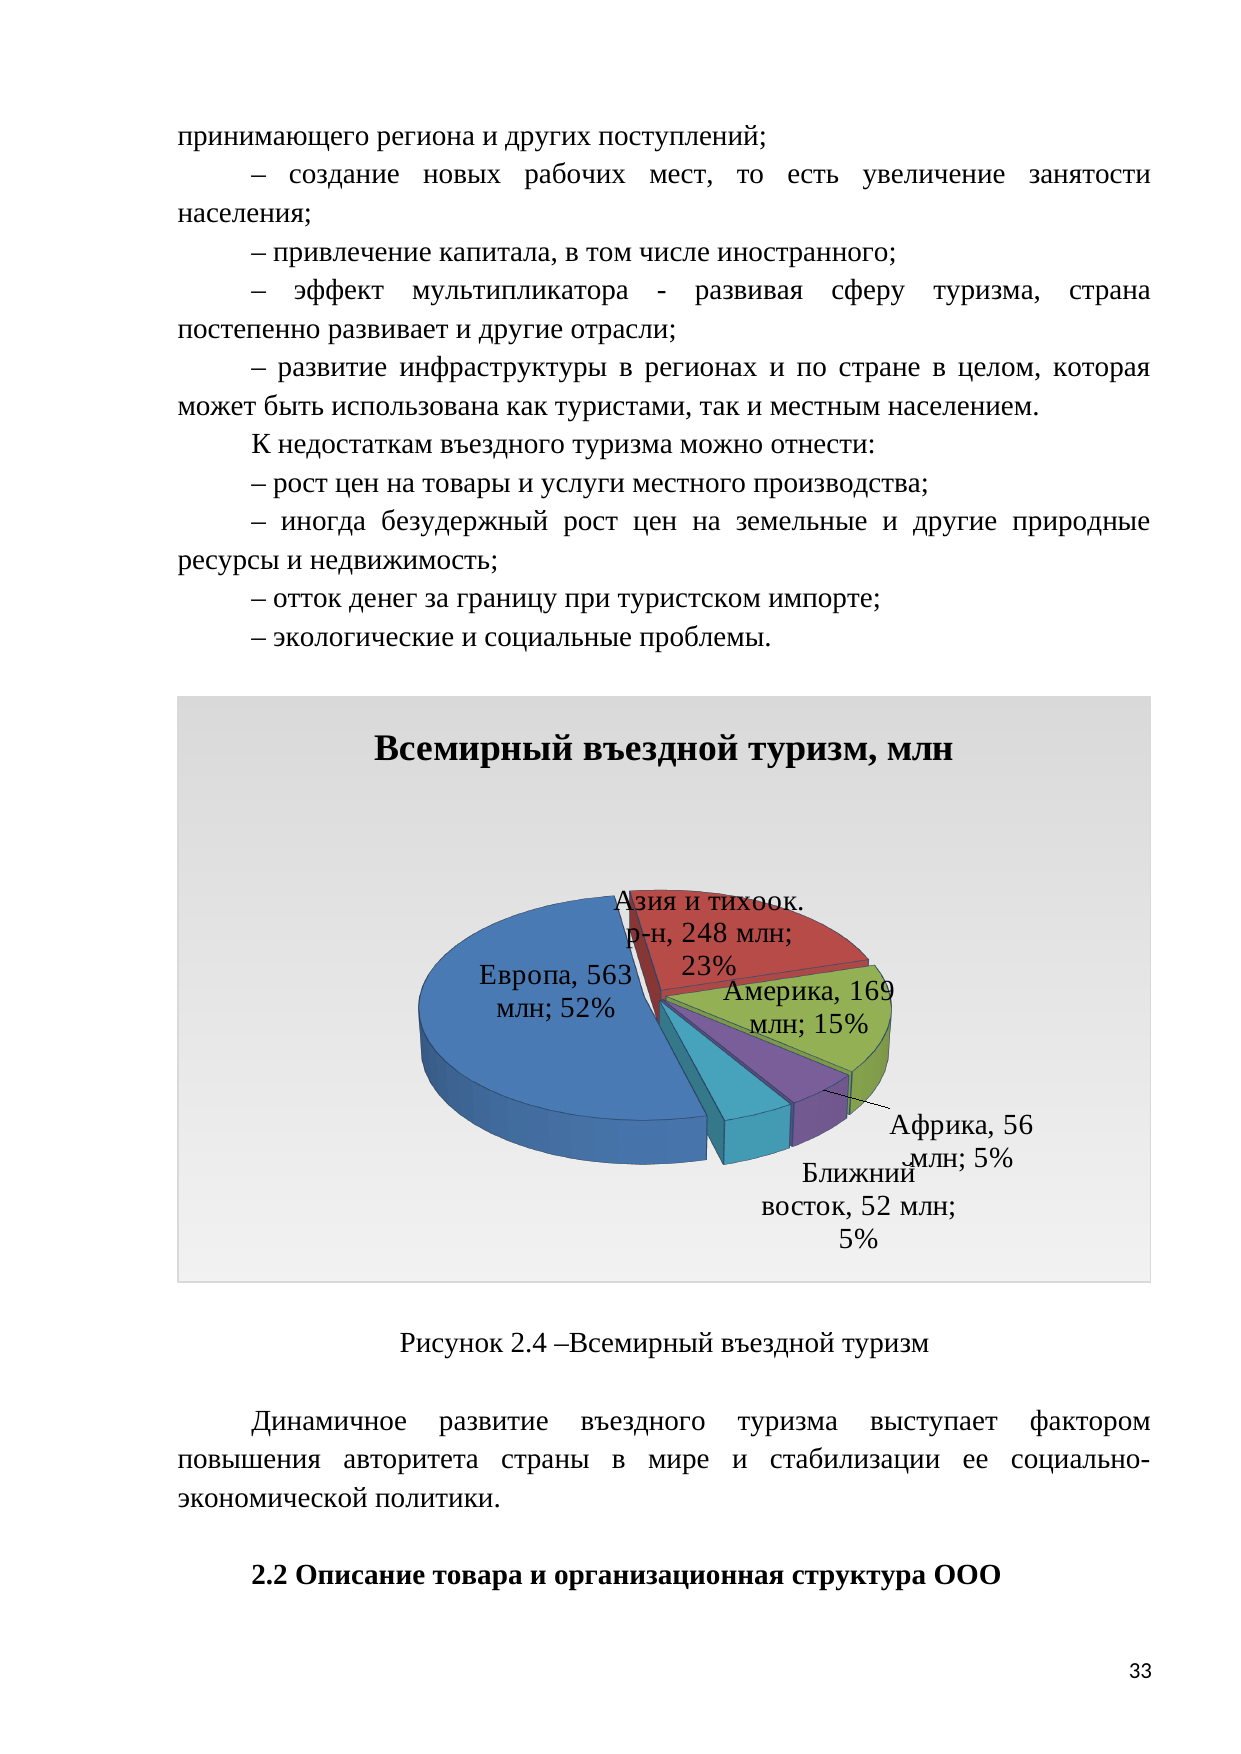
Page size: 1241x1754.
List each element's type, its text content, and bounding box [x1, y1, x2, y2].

text – эффект мультипликатора - развивая сферу туризма, страна постепенно развивает и другие отрасли; [177, 272, 1152, 344]
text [177, 118, 1152, 152]
text Динамичное развитие въездного туризма выступает фактором повышения авторитета страны в мире и стабилизации ее социально-экономической политики. [177, 1403, 1152, 1513]
text – привлечение капитала, в том числе иностранного; [177, 234, 1152, 267]
text – экологические и социальные проблемы. [177, 619, 1152, 653]
text – создание новых рабочих мест, то есть увеличение занятости населения; [177, 157, 1152, 229]
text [251, 1557, 1152, 1590]
text Рисунок 2.4 –Всемирный въездной туризм [177, 1326, 1152, 1359]
text – развитие инфраструктуры в регионах и по стране в целом, которая может быть использована как туристами, так и местным населением. [177, 349, 1152, 421]
text К недостаткам въездного туризма можно отнести: [177, 426, 1152, 460]
text – рост цен на товары и услуги местного производства; [177, 465, 1152, 498]
text – иногда безудержный рост цен на земельные и другие природные ресурсы и недвижимость; [177, 503, 1152, 576]
text – отток денег за границу при туристском импорте; [177, 581, 1152, 614]
